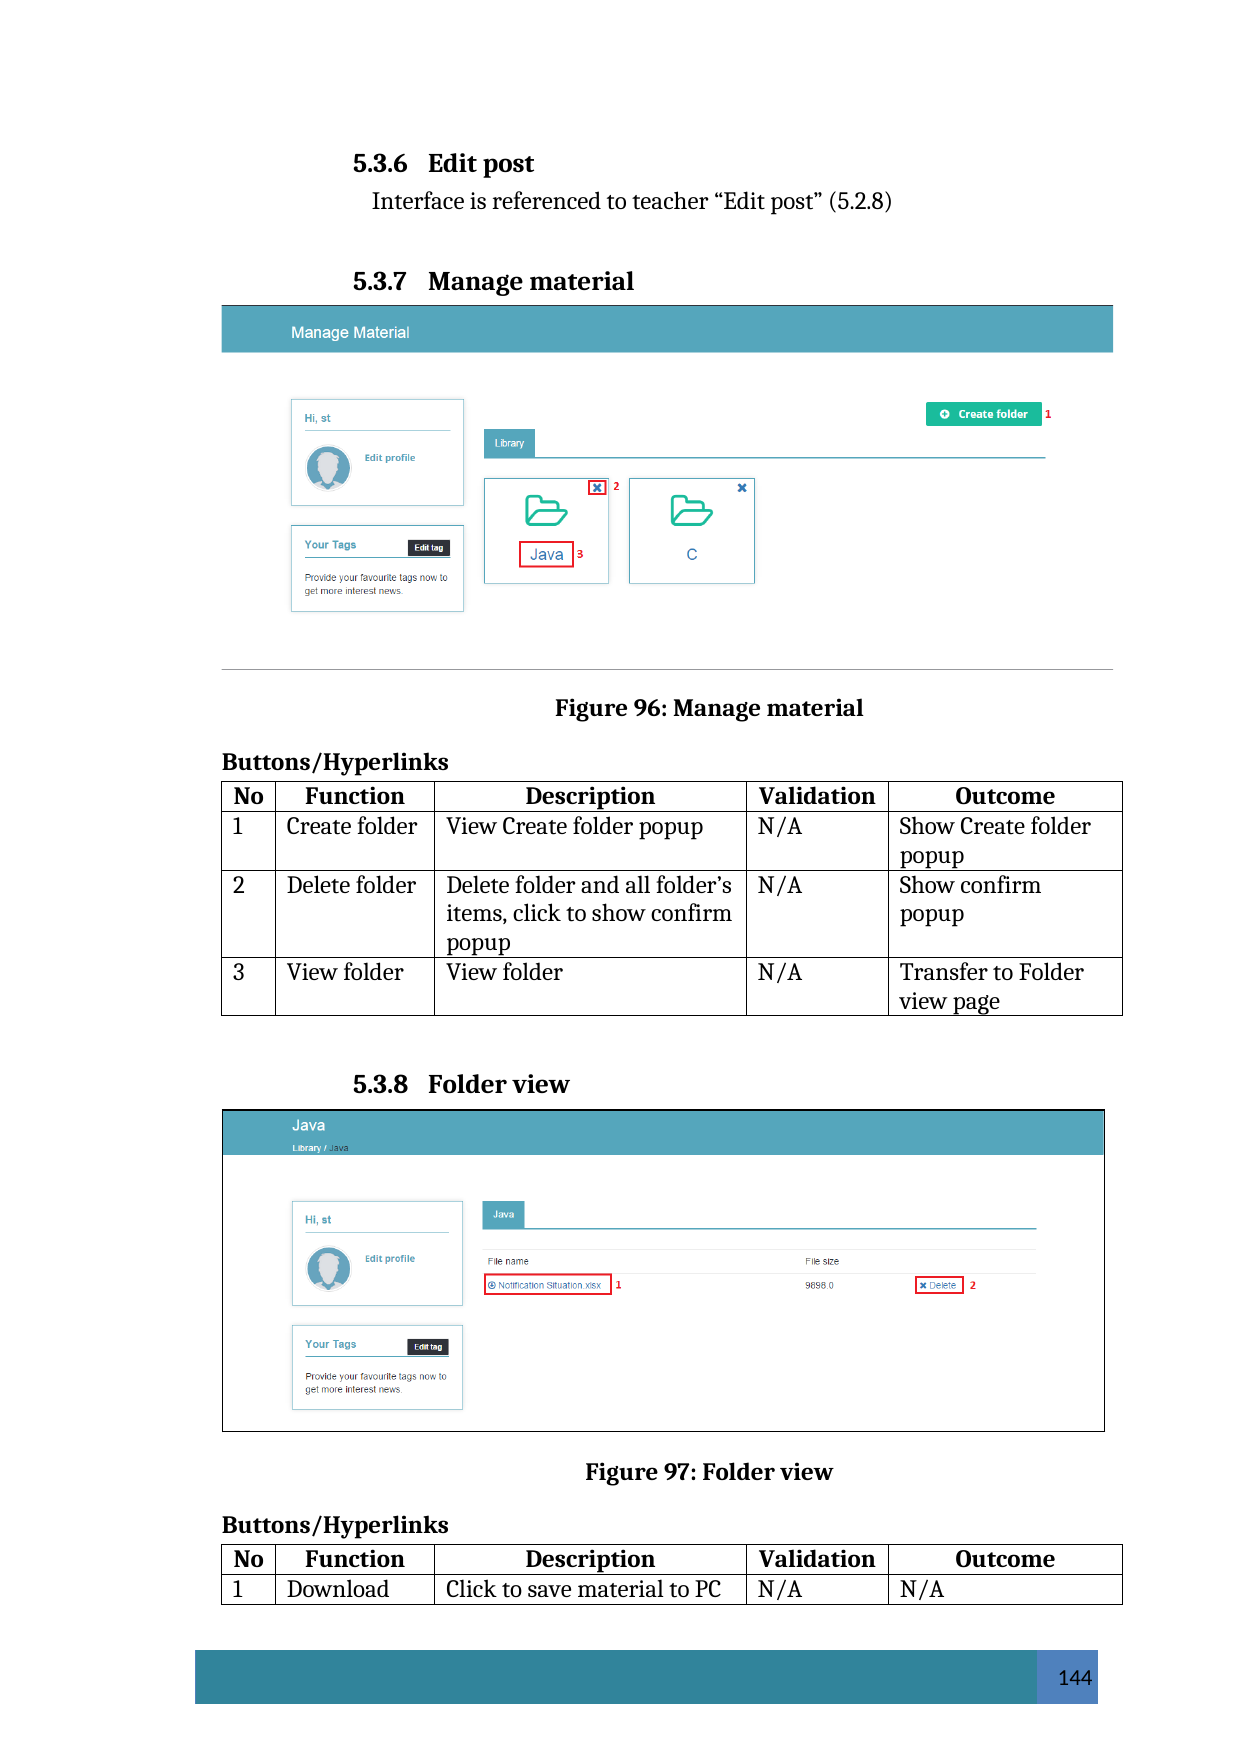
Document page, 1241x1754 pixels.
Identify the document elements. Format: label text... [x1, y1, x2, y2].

subtitle Folder view [353, 1069, 1122, 1101]
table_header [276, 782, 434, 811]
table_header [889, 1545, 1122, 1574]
picture [221, 305, 1114, 670]
text Interface is referenced to teacher “Edit post” (5.2.8) [222, 187, 1122, 216]
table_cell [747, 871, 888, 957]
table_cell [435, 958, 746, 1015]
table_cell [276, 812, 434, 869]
subtitle Edit post [353, 148, 1122, 179]
subtitle Manage material [353, 266, 1122, 297]
text Figure 97: Folder view [222, 1457, 1122, 1486]
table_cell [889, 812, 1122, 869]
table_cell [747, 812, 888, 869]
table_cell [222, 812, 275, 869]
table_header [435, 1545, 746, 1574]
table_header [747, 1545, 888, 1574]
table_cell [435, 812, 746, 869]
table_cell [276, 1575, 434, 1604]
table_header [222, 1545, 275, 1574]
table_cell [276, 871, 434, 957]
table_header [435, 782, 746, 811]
text Buttons/Hyperlinks [222, 748, 1122, 777]
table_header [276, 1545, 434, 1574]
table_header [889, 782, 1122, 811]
picture [223, 1111, 1104, 1431]
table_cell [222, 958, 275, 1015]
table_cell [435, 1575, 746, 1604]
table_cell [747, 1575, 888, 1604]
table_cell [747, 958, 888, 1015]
text Figure 96: Manage material [222, 694, 1122, 723]
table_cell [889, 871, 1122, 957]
text Buttons/Hyperlinks [222, 1511, 1122, 1540]
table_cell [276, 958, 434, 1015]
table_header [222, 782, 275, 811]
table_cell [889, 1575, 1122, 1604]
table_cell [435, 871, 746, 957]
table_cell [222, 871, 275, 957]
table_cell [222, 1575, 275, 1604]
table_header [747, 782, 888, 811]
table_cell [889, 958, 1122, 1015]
